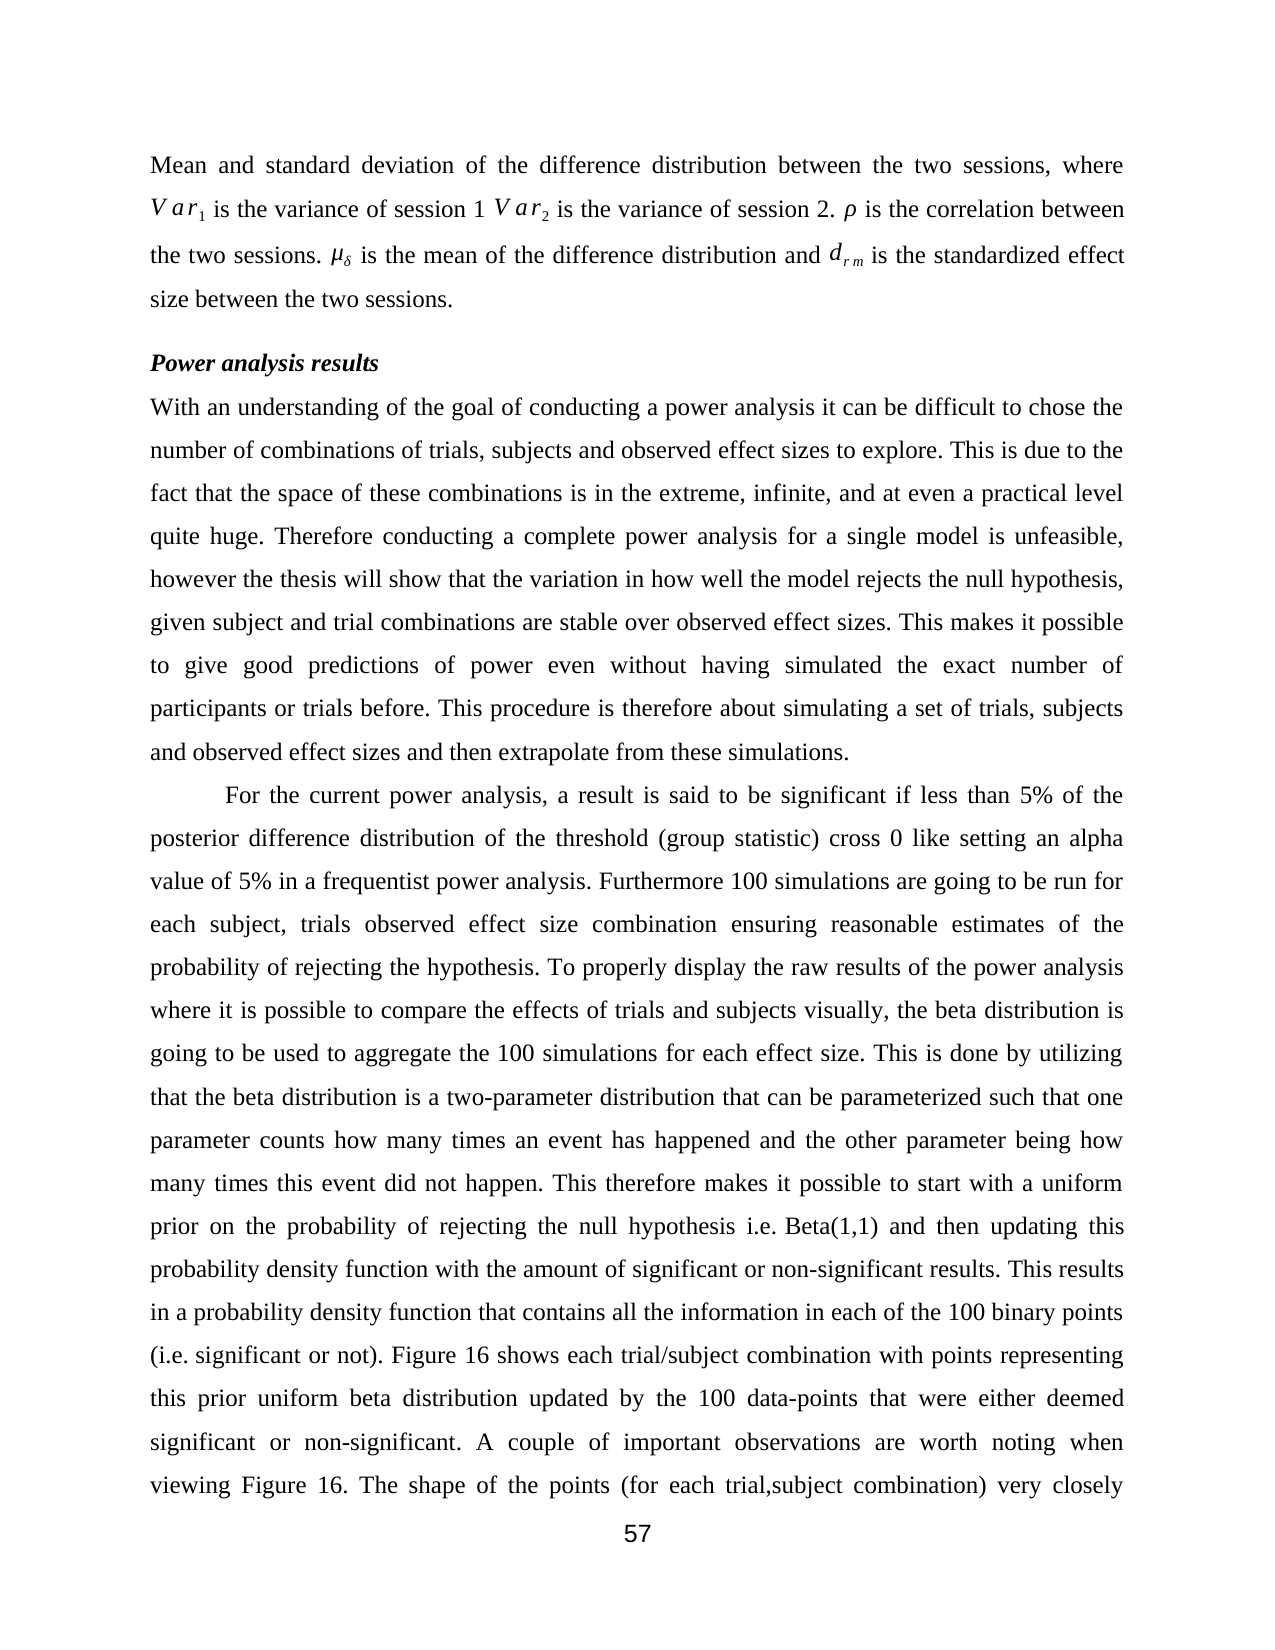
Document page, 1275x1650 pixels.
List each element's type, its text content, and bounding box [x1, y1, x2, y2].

subtitle Power analysis results [150, 348, 1125, 377]
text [150, 780, 1125, 1498]
text Mean and standard deviation of the difference distribution between the two sessions, where is the variance of session 1 is the variance of session 2. is the correlation between the two sessions. is the mean of the difference distribution and is the standardized effect size between the two sessions. [150, 150, 1125, 313]
text With an understanding of the goal of conducting a power analysis it can be difficult to chose the number of combinations of trials, subjects and observed effect sizes to explore. This is due to the fact that the space of these combinations is in the extreme, infinite, and at even a practical level quite huge. Therefore conducting a complete power analysis for a single model is unfeasible, however the thesis will show that the variation in how well the model rejects the null hypothesis, given subject and trial combinations are stable over observed effect sizes. This makes it possible to give good predictions of power even without having simulated the exact number of participants or trials before. This procedure is therefore about simulating a set of trials, subjects and observed effect sizes and then extrapolate from these simulations. [150, 392, 1125, 765]
